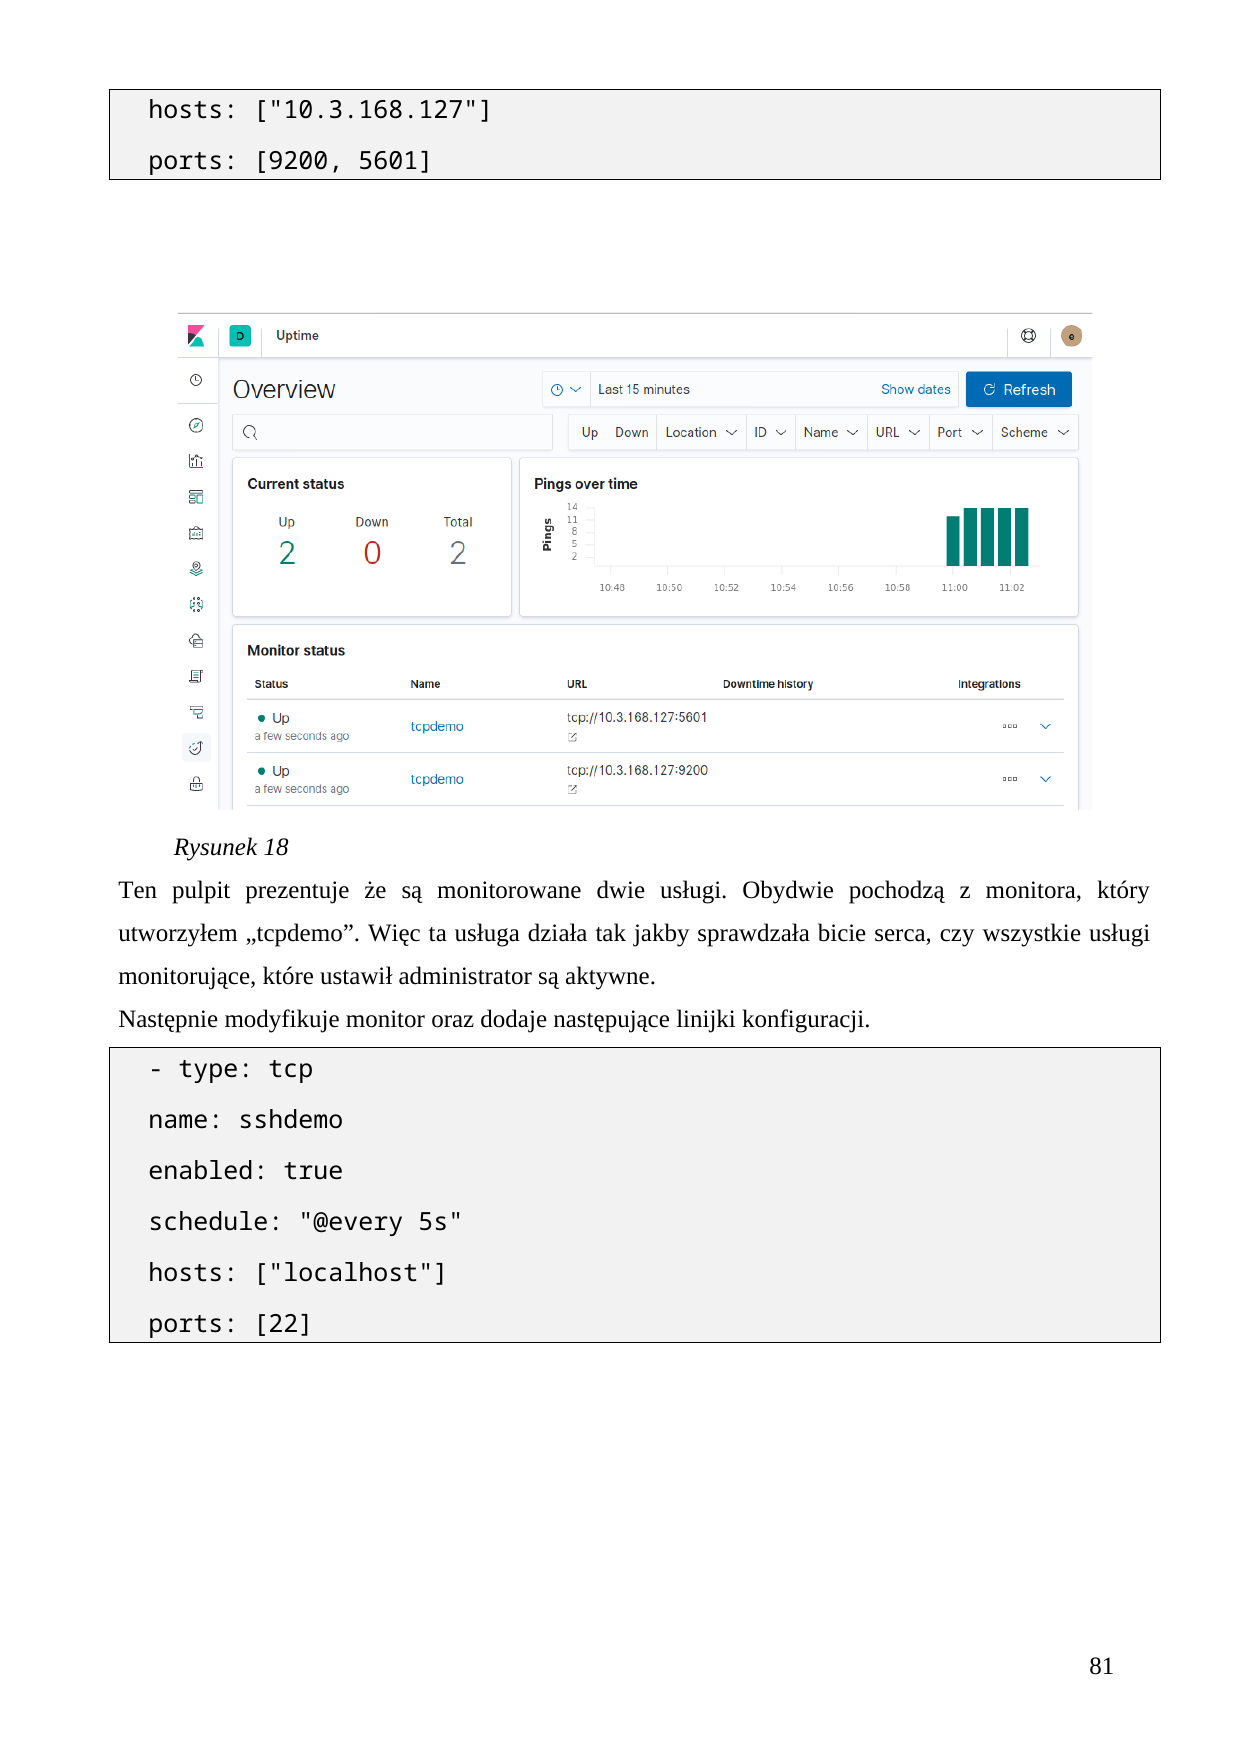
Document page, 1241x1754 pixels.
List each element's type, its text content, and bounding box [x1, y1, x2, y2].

text hosts: ["10.3.168.127"] [110, 90, 1160, 126]
text Ten pulpit prezentuje że są monitorowane dwie usługi. Obydwie pochodzą z monitora, który utworzyłem „tcpdemo”. Więc ta usługa działa tak jakby sprawdzała bicie serca, czy wszystkie usługi monitorujące, które ustawił administrator są aktywne. [118, 810, 1152, 990]
text hosts: ["localhost"] [110, 1251, 1160, 1289]
text - type: tcp [110, 1048, 1160, 1084]
text enabled: true [110, 1149, 1160, 1187]
text ports: [9200, 5601] [110, 140, 1160, 179]
text ports: [22] [110, 1302, 1160, 1342]
picture [177, 312, 1093, 810]
text name: sshdemo [110, 1098, 1160, 1136]
text schedule: "@every 5s" [110, 1200, 1160, 1238]
text Następnie modyfikuje monitor oraz dodaje następujące linijki konfiguracji. [118, 1004, 1152, 1033]
